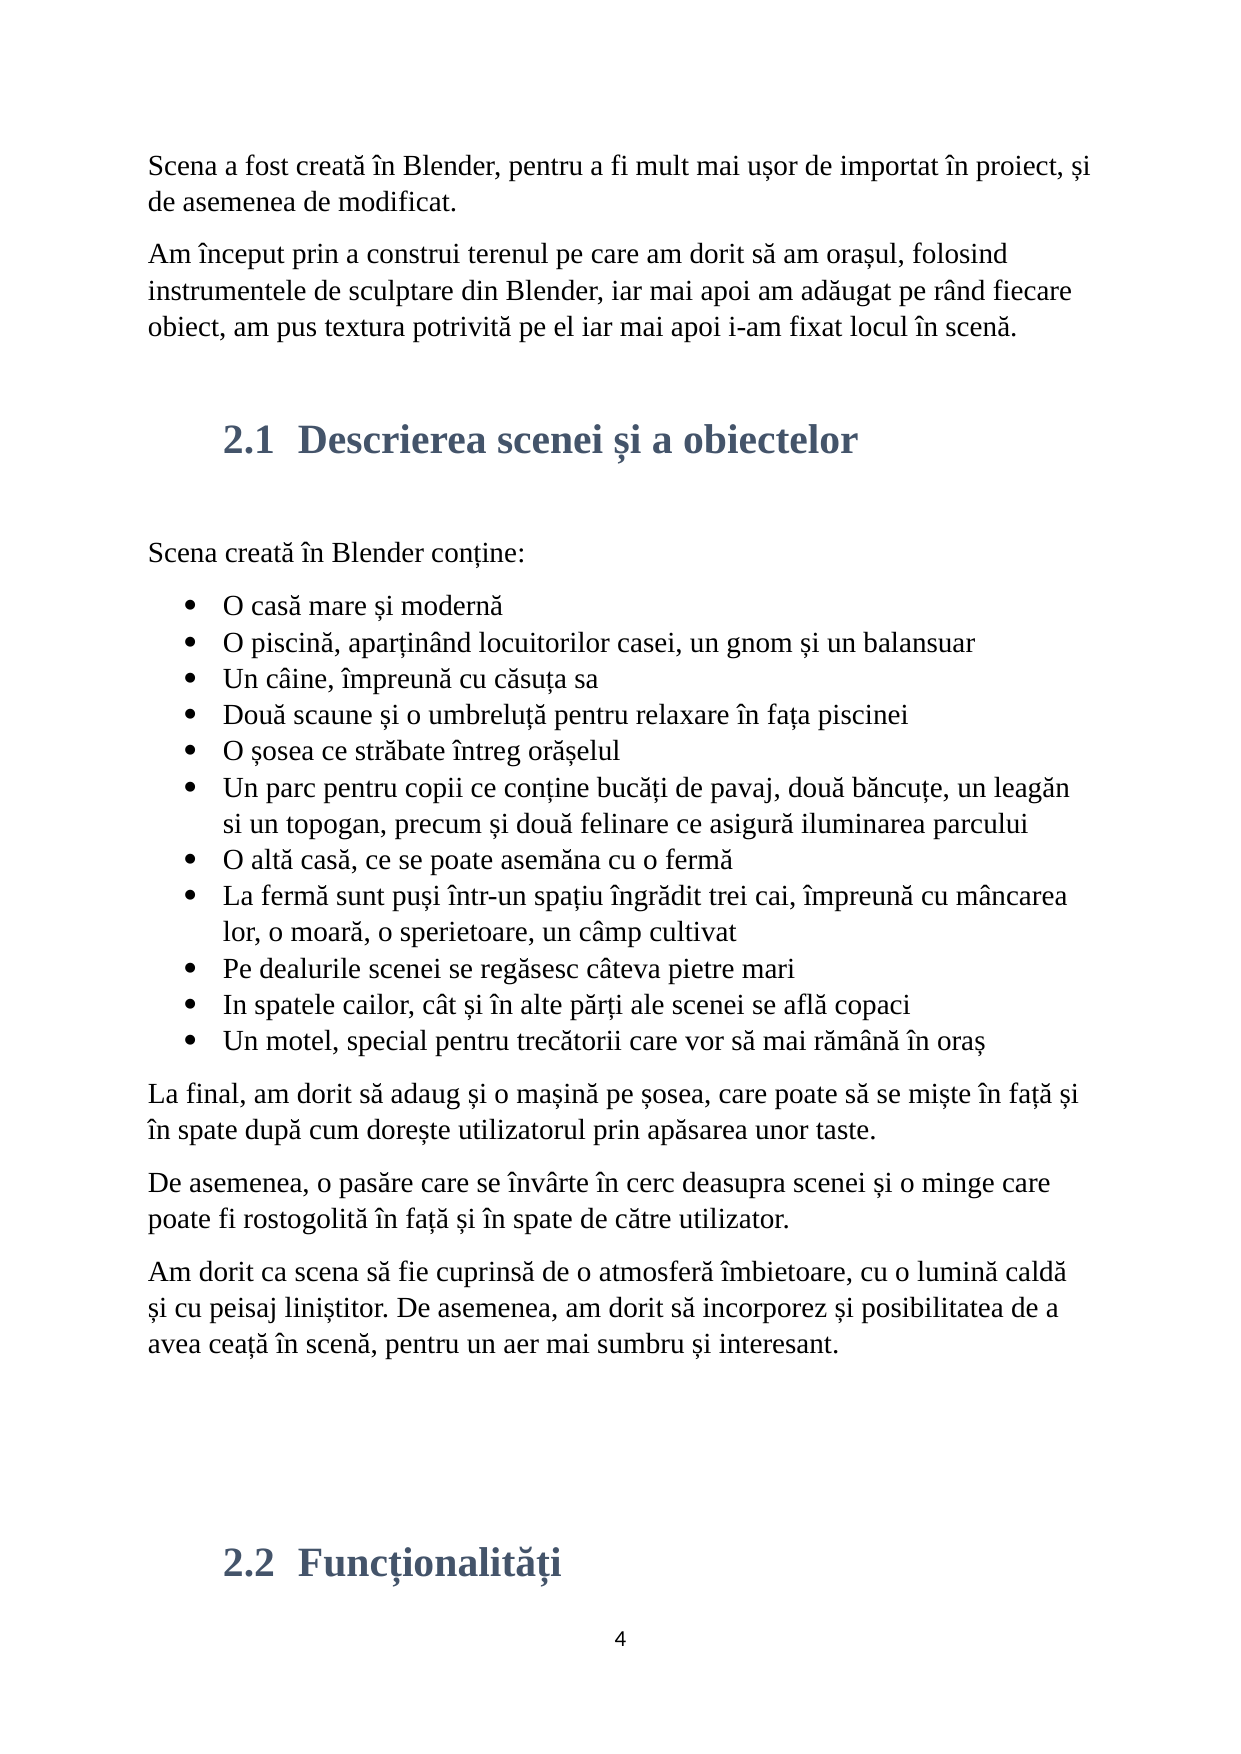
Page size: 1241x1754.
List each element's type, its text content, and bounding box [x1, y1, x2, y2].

text Am dorit ca scena să fie cuprinsă de o atmosferă îmbietoare, cu o lumină caldă și cu peisaj liniștitor. De asemenea, am dorit să incorporez și posibilitatea de a avea ceață în scenă, pentru un aer mai sumbru și interesant. [148, 1254, 1093, 1360]
list O altă casă, ce se poate asemăna cu o fermă [185, 842, 1093, 876]
text Am început prin a construi terenul pe care am dorit să am orașul, folosind instrumentele de sculptare din Blender, iar mai apoi am adăugat pe rând fiecare obiect, am pus textura potrivită pe el iar mai apoi i-am fixat locul în scenă. [148, 237, 1093, 342]
list O șosea ce străbate întreg orășelul [185, 733, 1093, 767]
text Scena a fost creată în Blender, pentru a fi mult mai ușor de importat în proiect, și de asemenea de modificat. [148, 148, 1093, 217]
list Două scaune și o umbreluță pentru relaxare în fața piscinei [185, 697, 1093, 731]
list La fermă sunt puși într-un spațiu îngrădit trei cai, împreună cu mâncarea lor, o moară, o sperietoare, un câmp cultivat [185, 878, 1093, 948]
list Descrierea scenei și a obiectelor [223, 414, 1093, 462]
text La final, am dorit să adaug și o mașină pe șosea, care poate să se miște în față și în spate după cum dorește utilizatorul prin apăsarea unor taste. [148, 1076, 1093, 1146]
list Un parc pentru copii ce conține bucăți de pavaj, două băncuțe, un leagăn si un topogan, precum și două felinare ce asigură iluminarea parcului [185, 770, 1093, 839]
list O casă mare și modernă [185, 588, 1093, 622]
list Un câine, împreună cu căsuța sa [185, 661, 1093, 694]
text De asemenea, o pasăre care se învârte în cerc deasupra scenei și o minge care poate fi rostogolită în față și în spate de către utilizator. [148, 1165, 1093, 1235]
list Pe dealurile scenei se regăsesc câteva pietre mari [185, 951, 1093, 984]
text Scena creată în Blender conține: [148, 536, 1093, 569]
list In spatele cailor, cât și în alte părți ale scenei se află copaci [185, 987, 1093, 1021]
list Funcționalități [223, 1538, 1093, 1586]
list O piscină, aparținând locuitorilor casei, un gnom și un balansuar [185, 625, 1093, 658]
list Un motel, special pentru trecătorii care vor să mai rămână în oraș [185, 1023, 1093, 1057]
